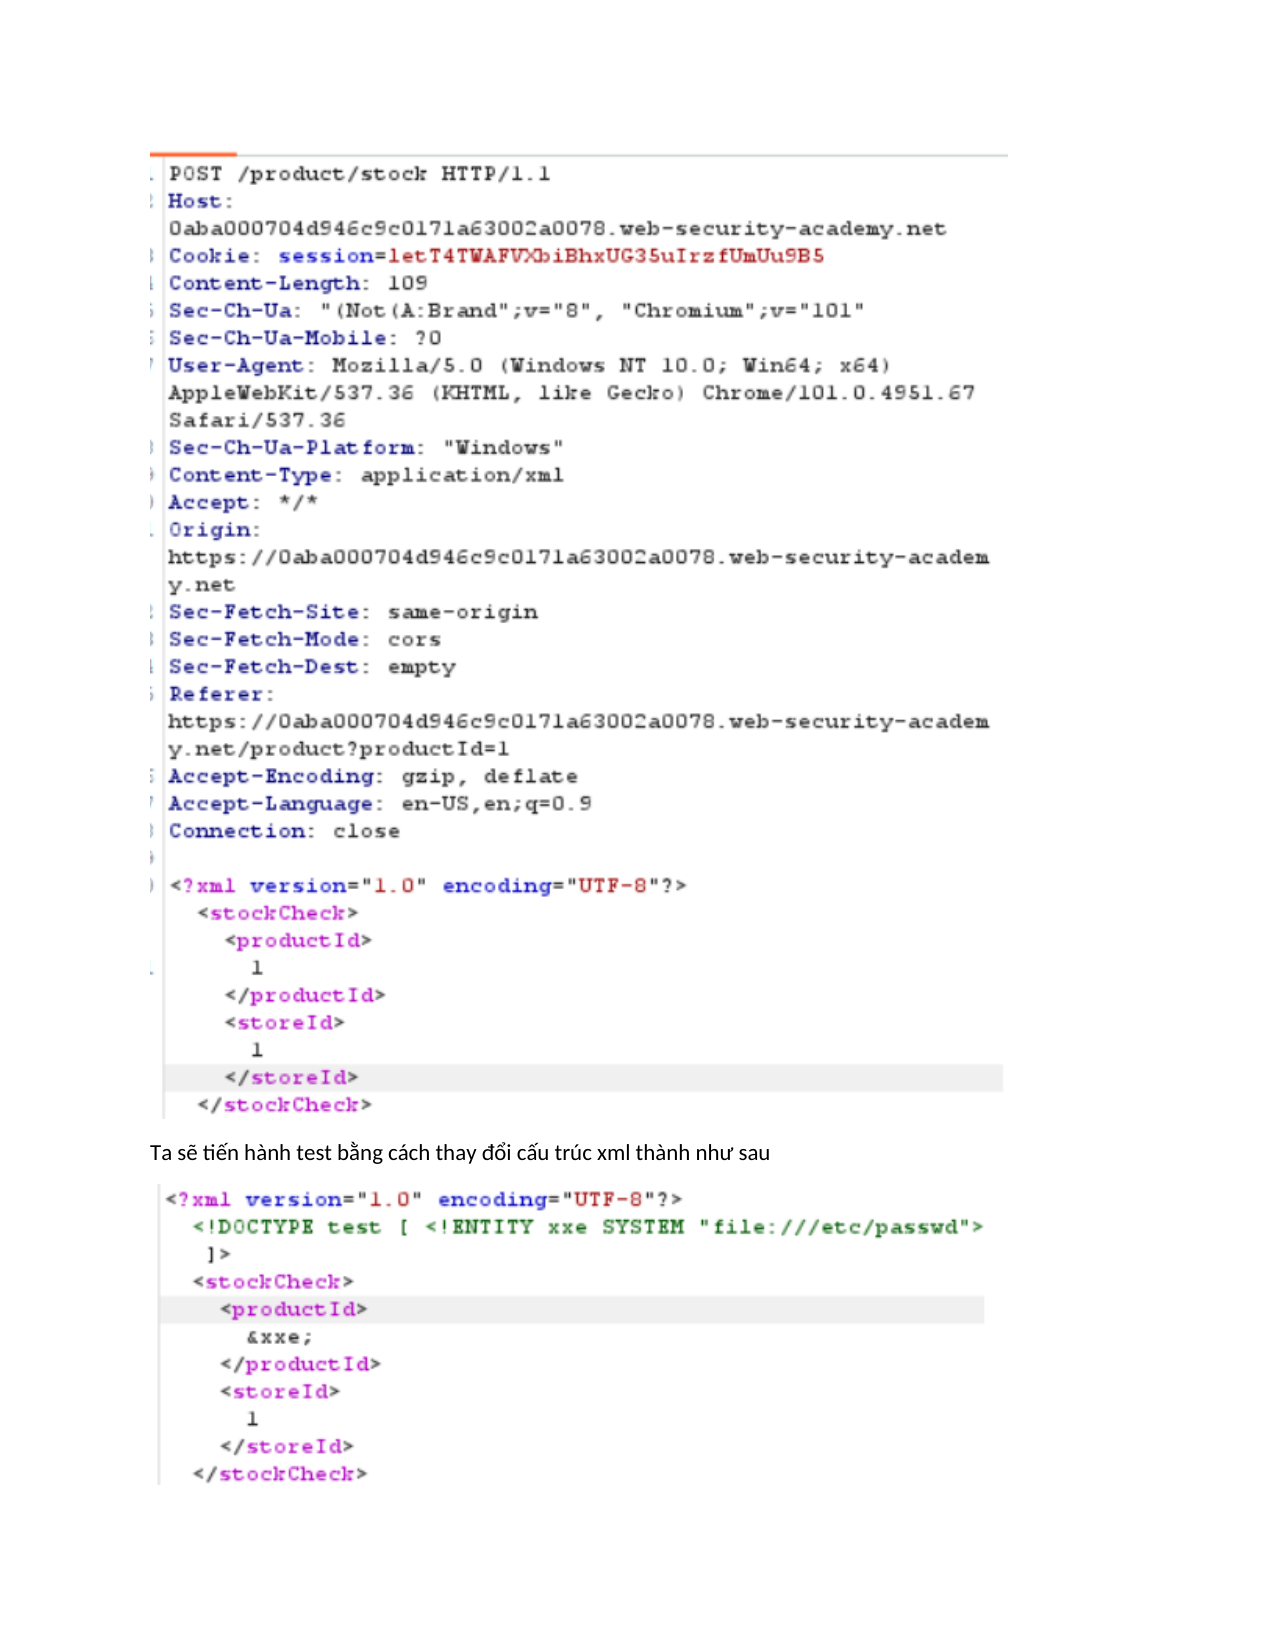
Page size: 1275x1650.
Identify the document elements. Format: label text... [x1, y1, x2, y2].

picture [150, 150, 1008, 1119]
picture [150, 1184, 985, 1485]
text Ta sẽ tiến hành test bằng cách thay đổi cấu trúc xml thành như sau [150, 1138, 1125, 1166]
